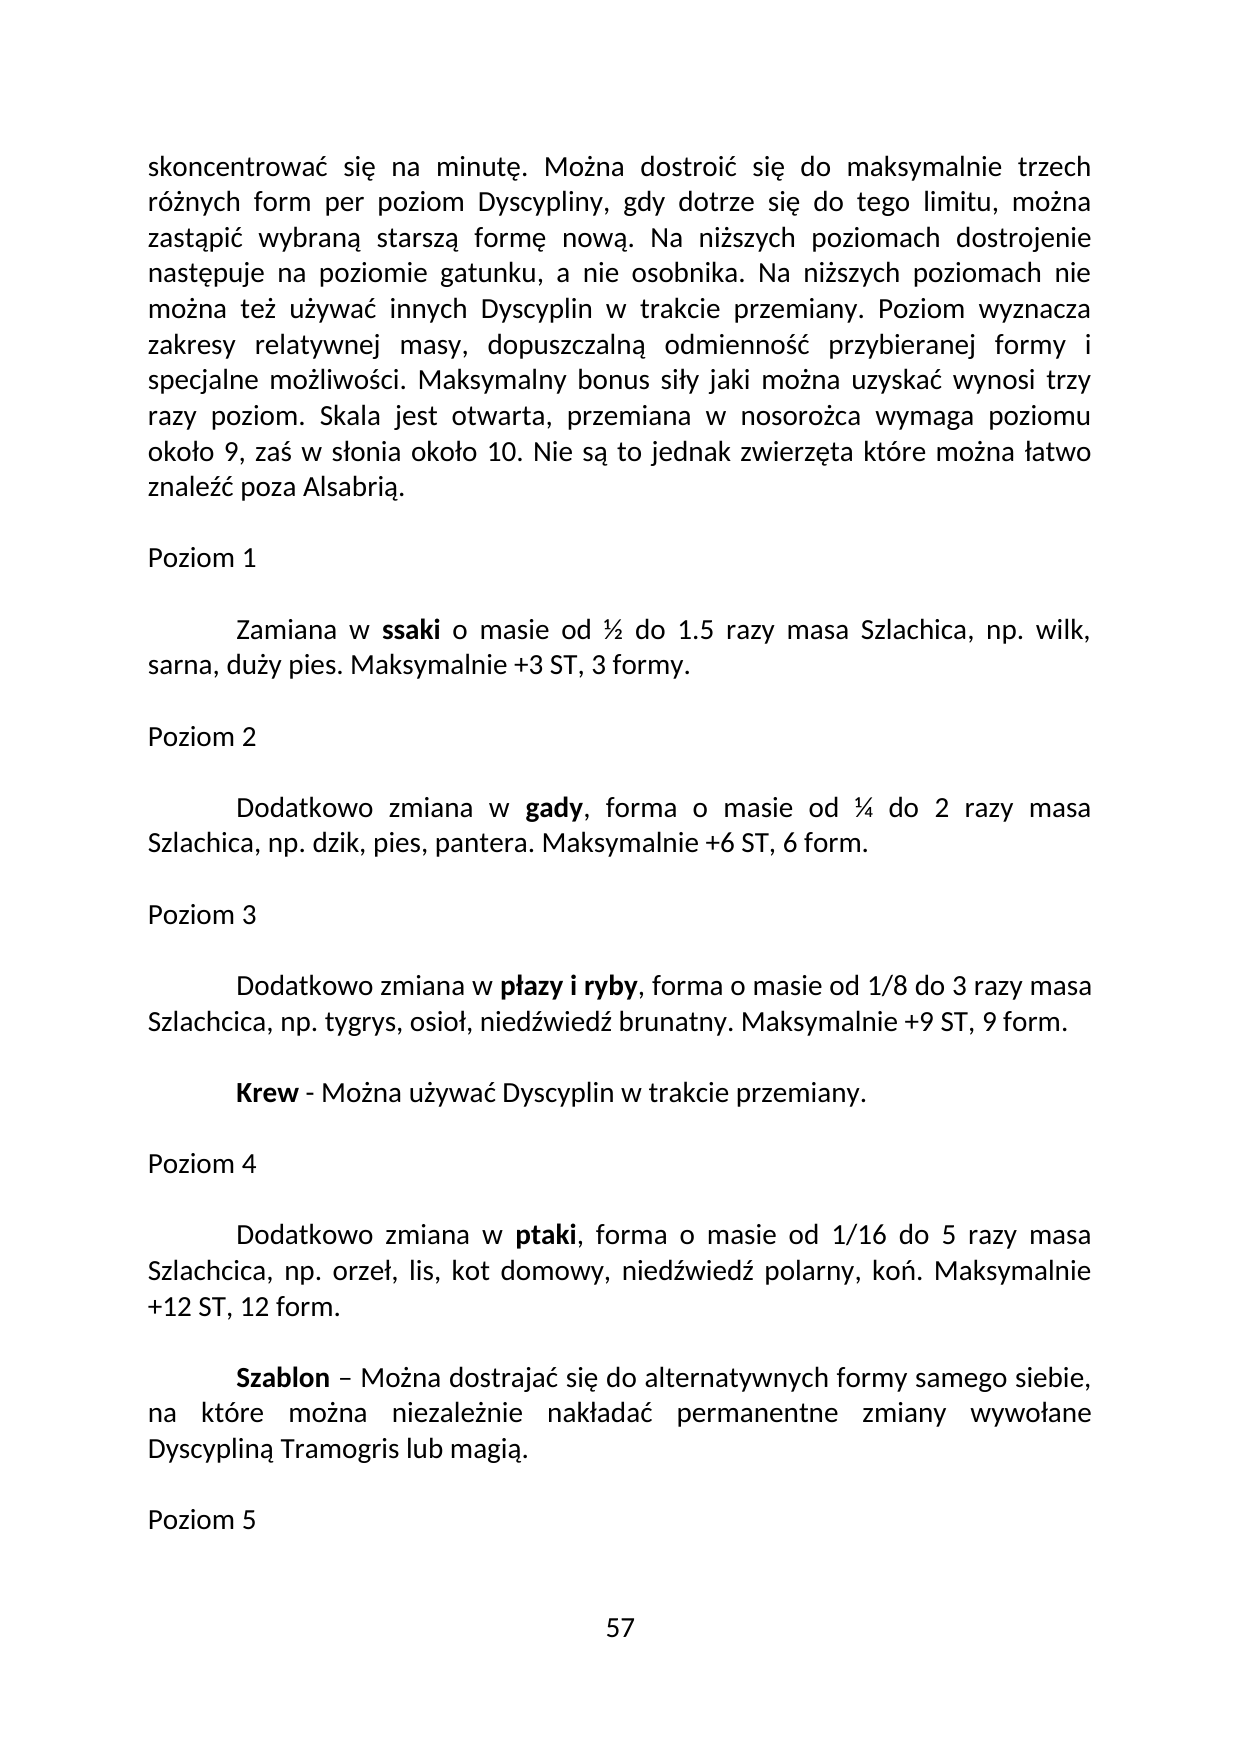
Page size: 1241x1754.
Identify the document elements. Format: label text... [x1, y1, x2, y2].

text Krew - Można używać Dyscyplin w trakcie przemiany. [148, 1074, 1093, 1109]
text Poziom 3 [148, 896, 1093, 931]
text Dodatkowo zmiana w płazy i ryby, forma o masie od 1/8 do 3 razy masa Szlachcica, np. tygrys, osioł, niedźwiedź brunatny. Maksymalnie +9 ST, 9 form. [148, 967, 1093, 1038]
text Poziom 2 [148, 718, 1093, 753]
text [148, 148, 1093, 504]
text Zamiana w ssaki o masie od ½ do 1.5 razy masa Szlachica, np. wilk, sarna, duży pies. Maksymalnie +3 ST, 3 formy. [148, 611, 1093, 682]
text Poziom 1 [148, 539, 1093, 575]
text Szablon – Można dostrajać się do alternatywnych formy samego siebie, na które można niezależnie nakładać permanentne zmiany wywołane Dyscypliną Tramogris lub magią. [148, 1359, 1093, 1466]
text Dodatkowo zmiana w gady, forma o masie od ¼ do 2 razy masa Szlachica, np. dzik, pies, pantera. Maksymalnie +6 ST, 6 form. [148, 789, 1093, 860]
text Poziom 5 [148, 1501, 1093, 1537]
text Dodatkowo zmiana w ptaki, forma o masie od 1/16 do 5 razy masa Szlachcica, np. orzeł, lis, kot domowy, niedźwiedź polarny, koń. Maksymalnie +12 ST, 12 form. [148, 1216, 1093, 1323]
text Poziom 4 [148, 1145, 1093, 1181]
